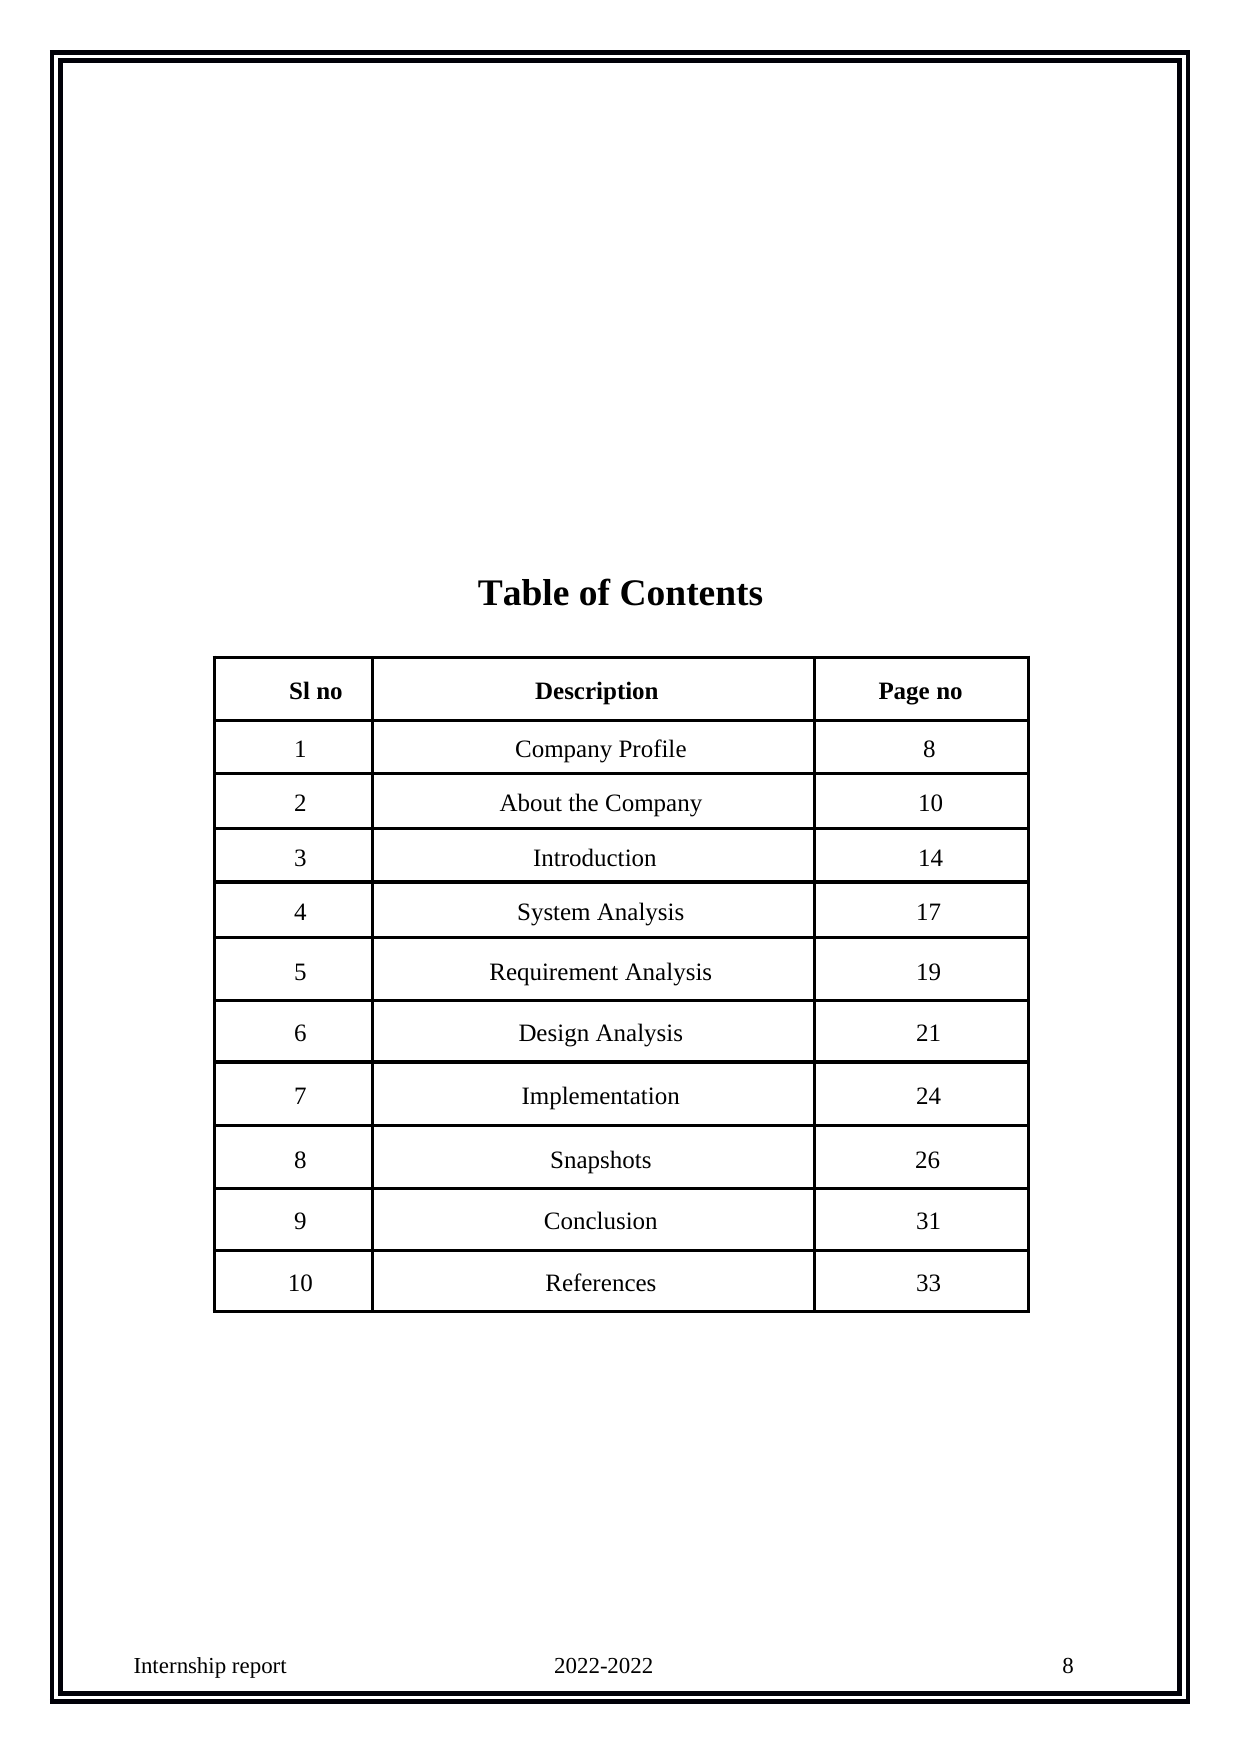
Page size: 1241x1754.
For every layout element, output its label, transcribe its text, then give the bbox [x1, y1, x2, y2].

table_cell References [374, 1252, 813, 1310]
table_header Page no [816, 659, 1027, 719]
table_cell Company Profile [374, 722, 813, 772]
table_cell 31 [816, 1190, 1027, 1248]
table_cell Introduction [374, 830, 813, 880]
table_cell 17 [816, 884, 1027, 936]
table_header Description [374, 659, 813, 719]
table_cell 14 [816, 830, 1027, 880]
table_cell 19 [816, 939, 1027, 999]
table_cell Snapshots [374, 1127, 813, 1187]
table_cell 9 [216, 1190, 371, 1248]
table_cell About the Company [374, 775, 813, 827]
table_header Sl no [216, 659, 371, 719]
table_cell 8 [216, 1127, 371, 1187]
table_cell Implementation [374, 1064, 813, 1124]
table_cell 33 [816, 1252, 1027, 1310]
table_cell 2 [216, 775, 371, 827]
table_cell System Analysis [374, 884, 813, 936]
table_cell 10 [216, 1252, 371, 1310]
table_cell 8 [816, 722, 1027, 772]
table_cell Conclusion [374, 1190, 813, 1248]
subtitle Table of Contents [179, 571, 1061, 614]
table_cell 6 [216, 1002, 371, 1060]
table_cell 24 [816, 1064, 1027, 1124]
table_cell 21 [816, 1002, 1027, 1060]
table_cell 7 [216, 1064, 371, 1124]
table_cell 3 [216, 830, 371, 880]
table_cell Requirement Analysis [374, 939, 813, 999]
table_cell 1 [216, 722, 371, 772]
table_cell 26 [816, 1127, 1027, 1187]
table_cell 10 [816, 775, 1027, 827]
table_cell Design Analysis [374, 1002, 813, 1060]
table_cell 5 [216, 939, 371, 999]
table_cell 4 [216, 884, 371, 936]
